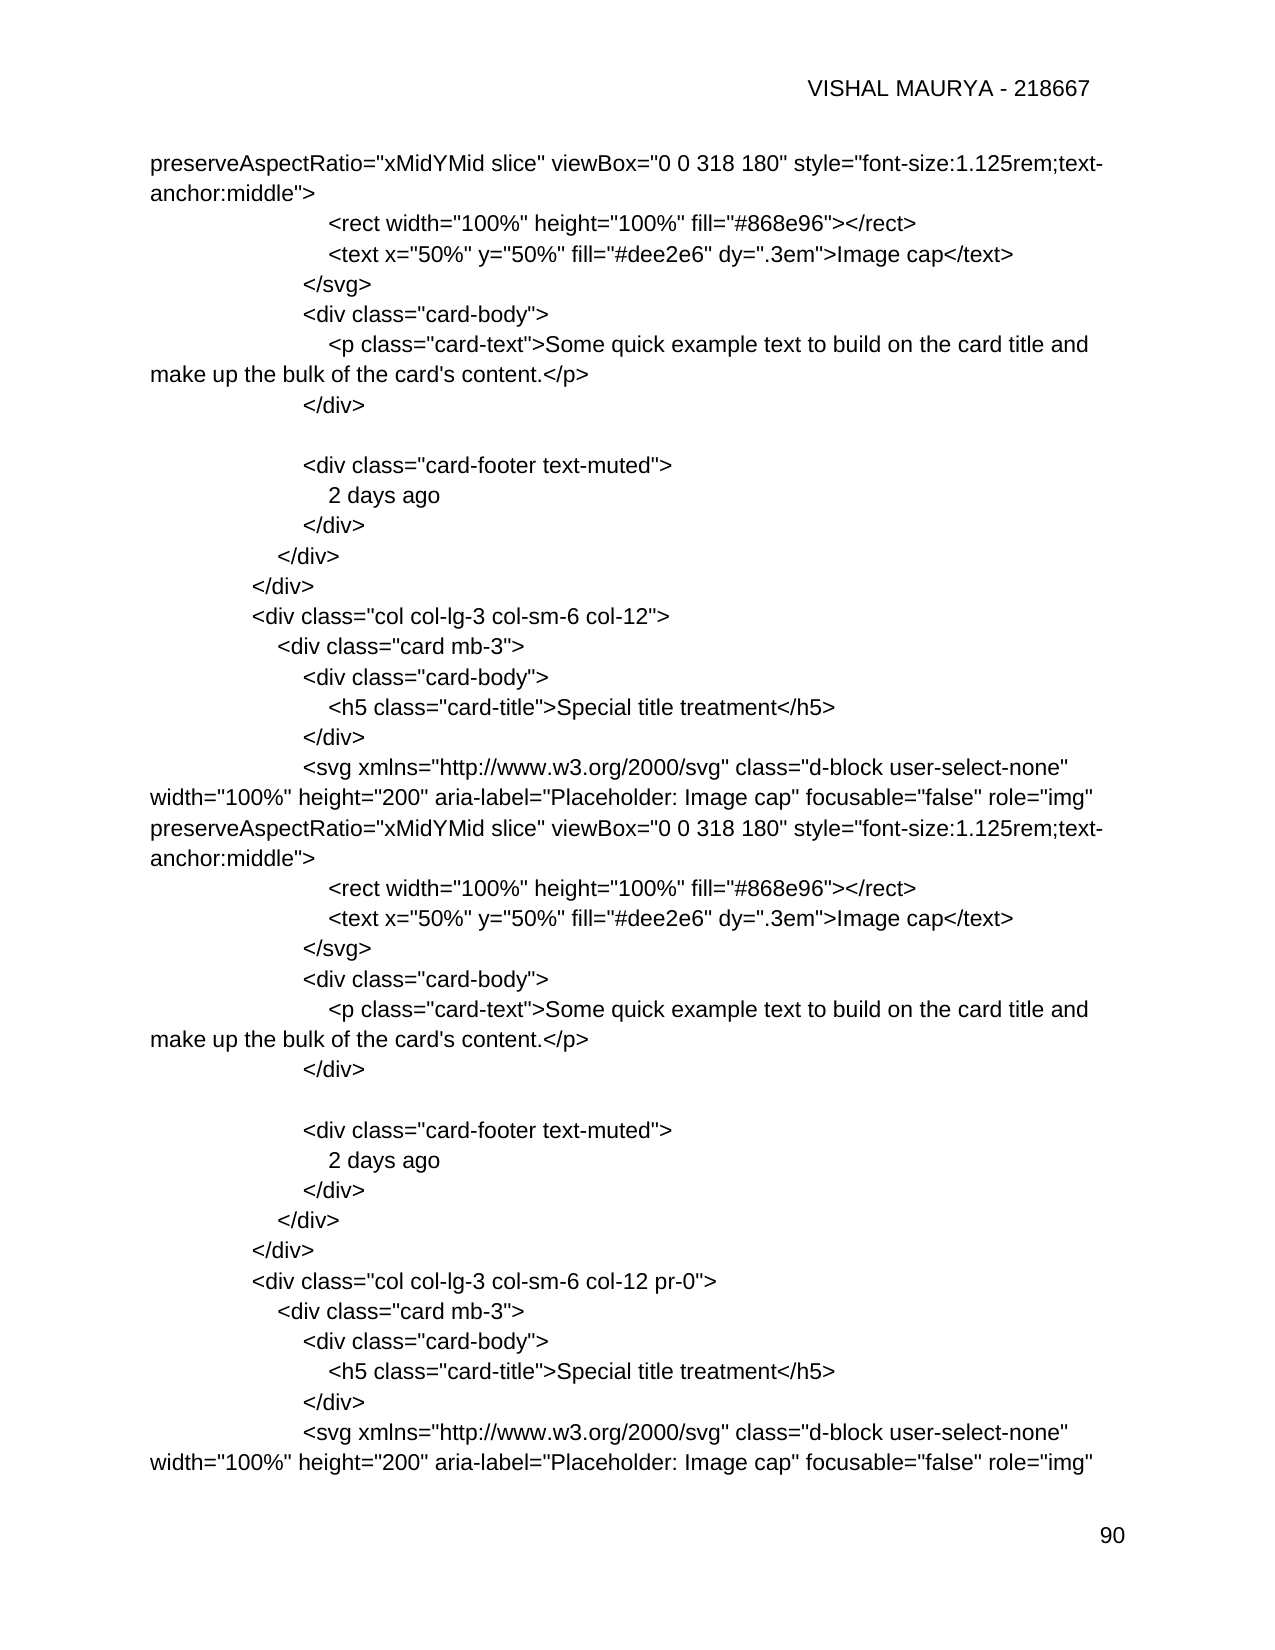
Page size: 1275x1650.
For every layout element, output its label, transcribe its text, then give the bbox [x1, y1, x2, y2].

text </div> [150, 1056, 1125, 1083]
text <rect width="100%" height="100%" fill="#868e96"></rect> [150, 875, 1125, 901]
text <text x="50%" y="50%" fill="#dee2e6" dy=".3em">Image cap</text> [150, 905, 1125, 932]
text </div> [150, 1177, 1125, 1203]
text <div class="col col-lg-3 col-sm-6 col-12 pr-0"> [150, 1268, 1125, 1294]
text <h5 class="card-title">Special title treatment</h5> [150, 1358, 1125, 1385]
text </svg> [150, 271, 1125, 297]
text <rect width="100%" height="100%" fill="#868e96"></rect> [150, 210, 1125, 237]
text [150, 1419, 1125, 1475]
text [150, 150, 1125, 207]
text </div> [150, 1237, 1125, 1264]
text </div> [150, 1207, 1125, 1234]
text <div class="card mb-3"> [150, 1298, 1125, 1324]
text </div> [150, 392, 1125, 418]
text </div> [150, 543, 1125, 569]
text <p class="card-text">Some quick example text to build on the card title and make up the bulk of the card's content.</p> [150, 331, 1125, 388]
text </div> [150, 573, 1125, 599]
text 2 days ago [150, 482, 1125, 509]
text <div class="card-footer text-muted"> [150, 452, 1125, 478]
text <div class="card-body"> [150, 1328, 1125, 1354]
text <div class="card-body"> [150, 663, 1125, 690]
text <h5 class="card-title">Special title treatment</h5> [150, 694, 1125, 720]
text </div> [150, 724, 1125, 750]
text <text x="50%" y="50%" fill="#dee2e6" dy=".3em">Image cap</text> [150, 241, 1125, 267]
text <div class="card-body"> [150, 301, 1125, 327]
text </svg> [150, 935, 1125, 962]
text <div class="card-body"> [150, 966, 1125, 992]
text <div class="col col-lg-3 col-sm-6 col-12"> [150, 603, 1125, 629]
text </div> [150, 512, 1125, 539]
text <div class="card-footer text-muted"> [150, 1117, 1125, 1143]
text <div class="card mb-3"> [150, 633, 1125, 660]
text <p class="card-text">Some quick example text to build on the card title and make up the bulk of the card's content.</p> [150, 996, 1125, 1052]
text 2 days ago [150, 1147, 1125, 1173]
text </div> [150, 1388, 1125, 1415]
